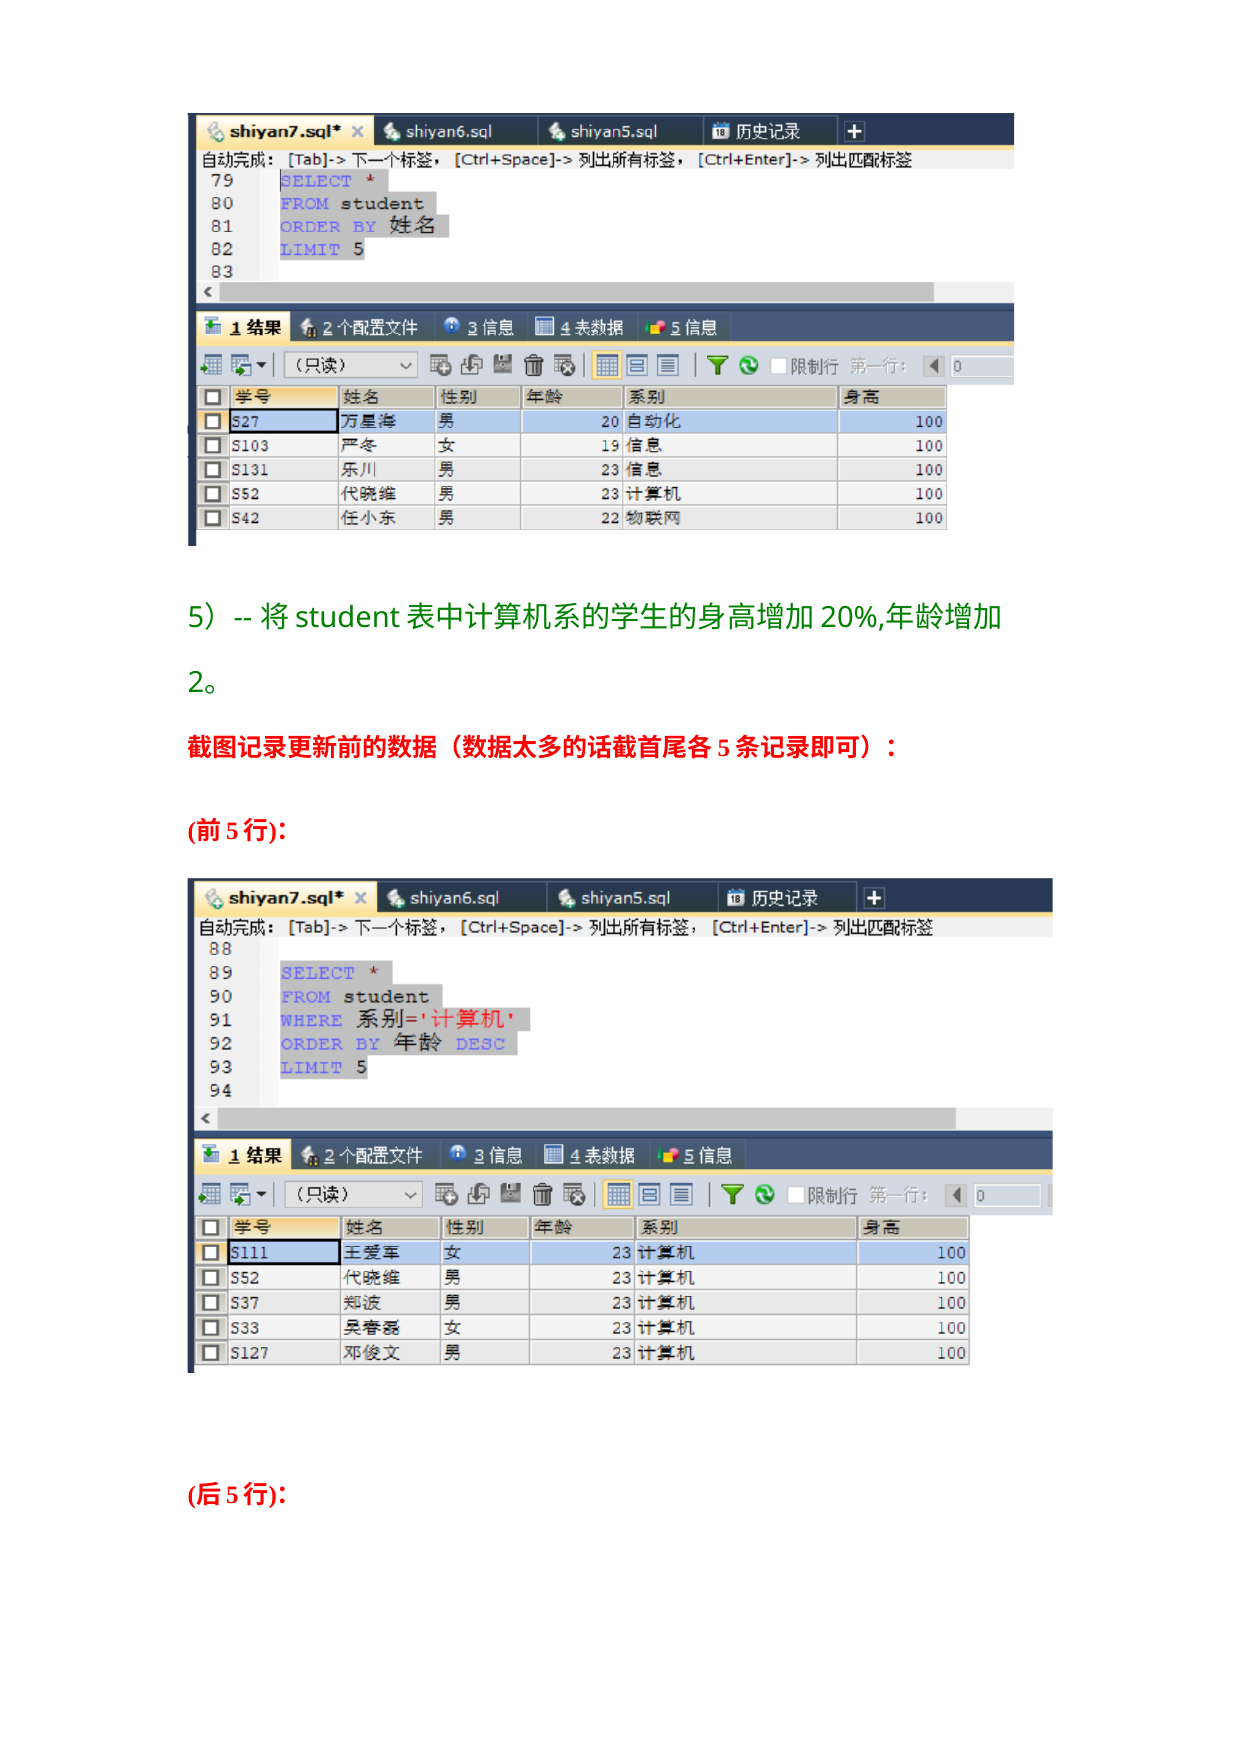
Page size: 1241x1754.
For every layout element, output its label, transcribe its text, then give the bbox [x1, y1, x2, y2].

text 5）-- 将student表中计算机系的学生的身高增加20%,年龄增加2。 [187, 583, 1053, 713]
picture [187, 878, 1053, 1373]
text (前5行)： [187, 796, 1053, 861]
text 截图记录更新前的数据（数据太多的话截首尾各5条记录即可）： [187, 713, 1053, 778]
text (后5行)： [187, 1460, 1053, 1525]
picture [187, 113, 1015, 546]
